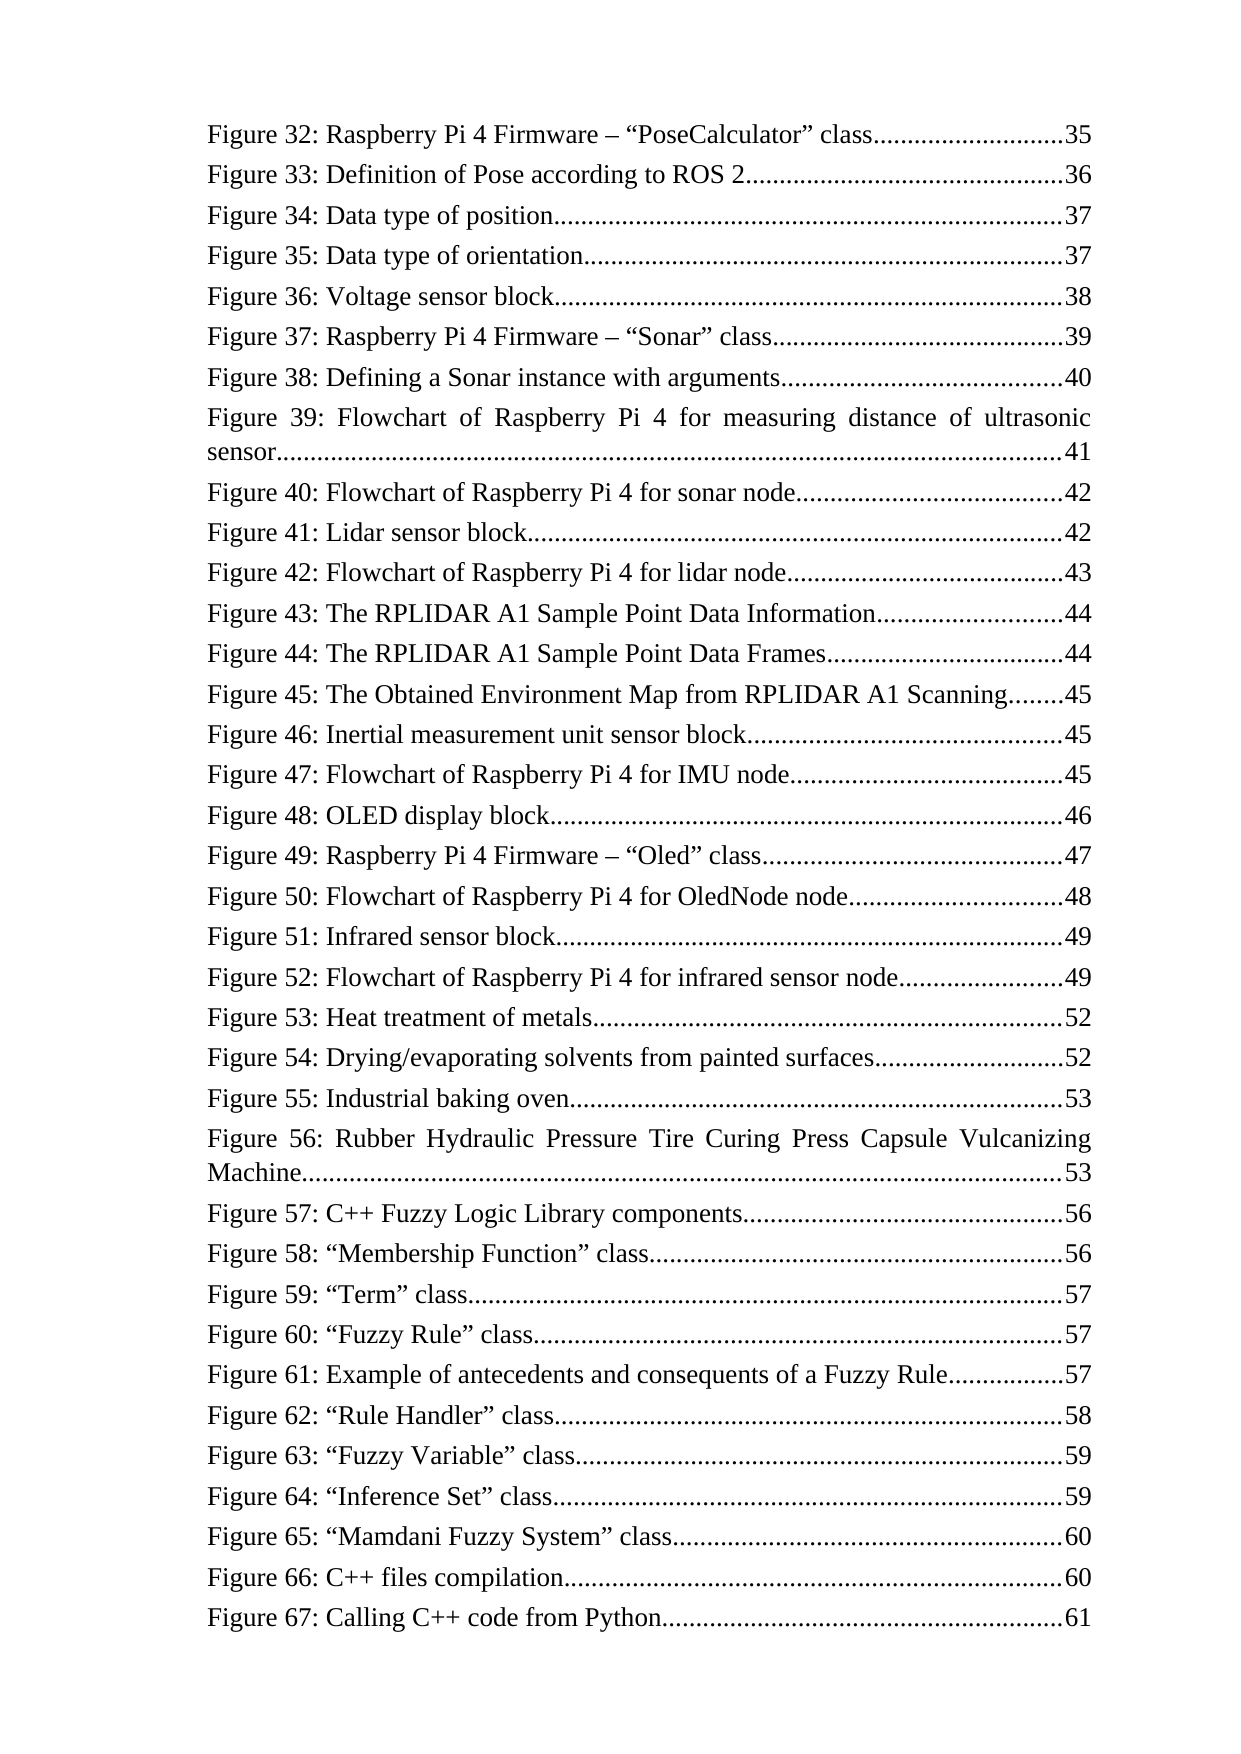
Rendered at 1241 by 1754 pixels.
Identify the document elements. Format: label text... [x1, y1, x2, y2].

text Figure 40: Flowchart of Raspberry Pi 4 for sonar node 42 [207, 476, 1092, 507]
text Figure 34: Data type of position 37 [207, 199, 1092, 230]
text Figure 49: Raspberry Pi 4 Firmware – “Oled” class 47 [207, 839, 1092, 871]
text Figure 38: Defining a Sonar instance with arguments 40 [207, 361, 1092, 392]
text Figure 65: “Mamdani Fuzzy System” class 60 [207, 1520, 1092, 1551]
text Figure 48: OLED display block 46 [207, 799, 1092, 830]
text Figure 57: C++ Fuzzy Logic Library components 56 [207, 1197, 1092, 1228]
text Figure 55: Industrial baking oven 53 [207, 1082, 1092, 1113]
text Figure 46: Inertial measurement unit sensor block 45 [207, 718, 1092, 749]
text Figure 61: Example of antecedents and consequents of a Fuzzy Rule 57 [207, 1358, 1092, 1390]
text Figure 32: Raspberry Pi 4 Firmware – “PoseCalculator” class 35 [207, 118, 1092, 149]
text Figure 33: Definition of Pose according to ROS 2 36 [207, 158, 1092, 190]
text Figure 60: “Fuzzy Rule” class 57 [207, 1318, 1092, 1349]
text Figure 56: Rubber Hydraulic Pressure Tire Curing Press Capsule Vulcanizing Machine 53 [207, 1122, 1092, 1188]
text Figure 37: Raspberry Pi 4 Firmware – “Sonar” class 39 [207, 320, 1092, 351]
text Figure 59: “Term” class 57 [207, 1278, 1092, 1309]
text Figure 50: Flowchart of Raspberry Pi 4 for OledNode node 48 [207, 880, 1092, 911]
text Figure 52: Flowchart of Raspberry Pi 4 for infrared sensor node 49 [207, 961, 1092, 992]
text Figure 54: Drying/evaporating solvents from painted surfaces 52 [207, 1041, 1092, 1073]
text Figure 44: The RPLIDAR A1 Sample Point Data Frames 44 [207, 637, 1092, 668]
text Figure 45: The Obtained Environment Map from RPLIDAR A1 Scanning 45 [207, 678, 1092, 709]
text Figure 66: C++ files compilation 60 [207, 1561, 1092, 1592]
text Figure 36: Voltage sensor block 38 [207, 280, 1092, 311]
text Figure 41: Lidar sensor block 42 [207, 516, 1092, 547]
text Figure 42: Flowchart of Raspberry Pi 4 for lidar node 43 [207, 556, 1092, 588]
text Figure 63: “Fuzzy Variable” class 59 [207, 1439, 1092, 1471]
text Figure 39: Flowchart of Raspberry Pi 4 for measuring distance of ultrasonic sensor 41 [207, 401, 1092, 466]
text Figure 47: Flowchart of Raspberry Pi 4 for IMU node 45 [207, 758, 1092, 790]
text Figure 64: “Inference Set” class 59 [207, 1480, 1092, 1511]
text Figure 62: “Rule Handler” class 58 [207, 1399, 1092, 1430]
text Figure 58: “Membership Function” class 56 [207, 1237, 1092, 1268]
text Figure 43: The RPLIDAR A1 Sample Point Data Information 44 [207, 597, 1092, 628]
text Figure 51: Infrared sensor block 49 [207, 920, 1092, 951]
text Figure 53: Heat treatment of metals 52 [207, 1001, 1092, 1032]
text Figure 35: Data type of orientation 37 [207, 239, 1092, 271]
text Figure 67: Calling C++ code from Python 61 [207, 1601, 1092, 1632]
